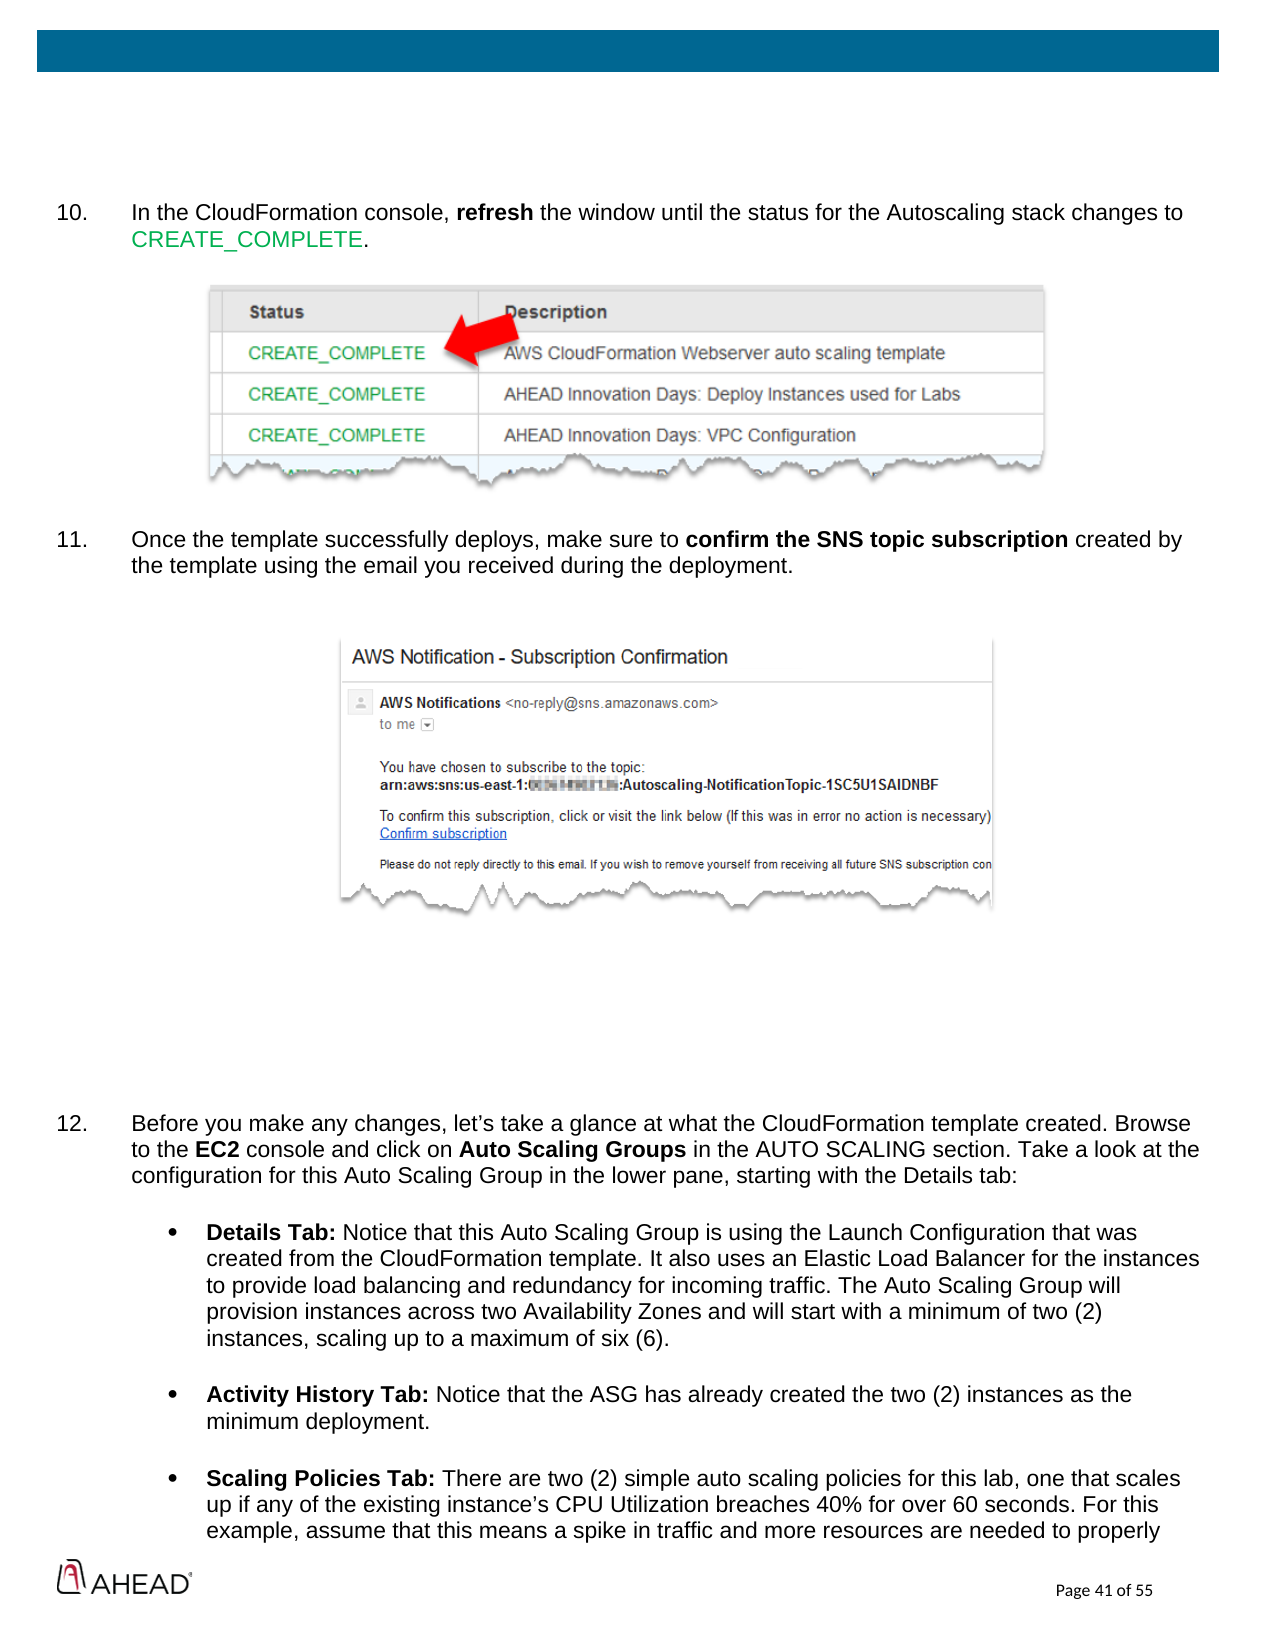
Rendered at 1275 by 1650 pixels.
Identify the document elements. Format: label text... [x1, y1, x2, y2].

picture [330, 631, 1001, 921]
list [169, 1464, 1200, 1544]
picture [201, 278, 1055, 496]
list Once the template successfully deploys, make sure to confirm the SNS topic subscription created by the template using the email you received during the deployment. [56, 526, 1200, 578]
list Activity History Tab: Notice that the ASG has already created the two (2) instances as the minimum deployment. [169, 1381, 1200, 1434]
picture [56, 1558, 193, 1597]
list Before you make any changes, let’s take a glance at what the CloudFormation template created. Browse to the EC2 console and click on Auto Scaling Groups in the AUTO SCALING section. Take a look at the configuration for this Auto Scaling Group in the lower pane, starting with the Details tab: [56, 1109, 1200, 1188]
list Details Tab: Notice that this Auto Scaling Group is using the Launch Configuration that was created from the CloudFormation template. It also uses an Elastic Load Balancer for the instances to provide load balancing and redundancy for incoming traffic. The Auto Scaling Group will provision instances across two Availability Zones and will start with a minimum of two (2) instances, scaling up to a maximum of six (6). [169, 1219, 1200, 1351]
list In the CloudFormation console, refresh the window until the status for the Autoscaling stack changes to CREATE_COMPLETE. [56, 199, 1200, 252]
